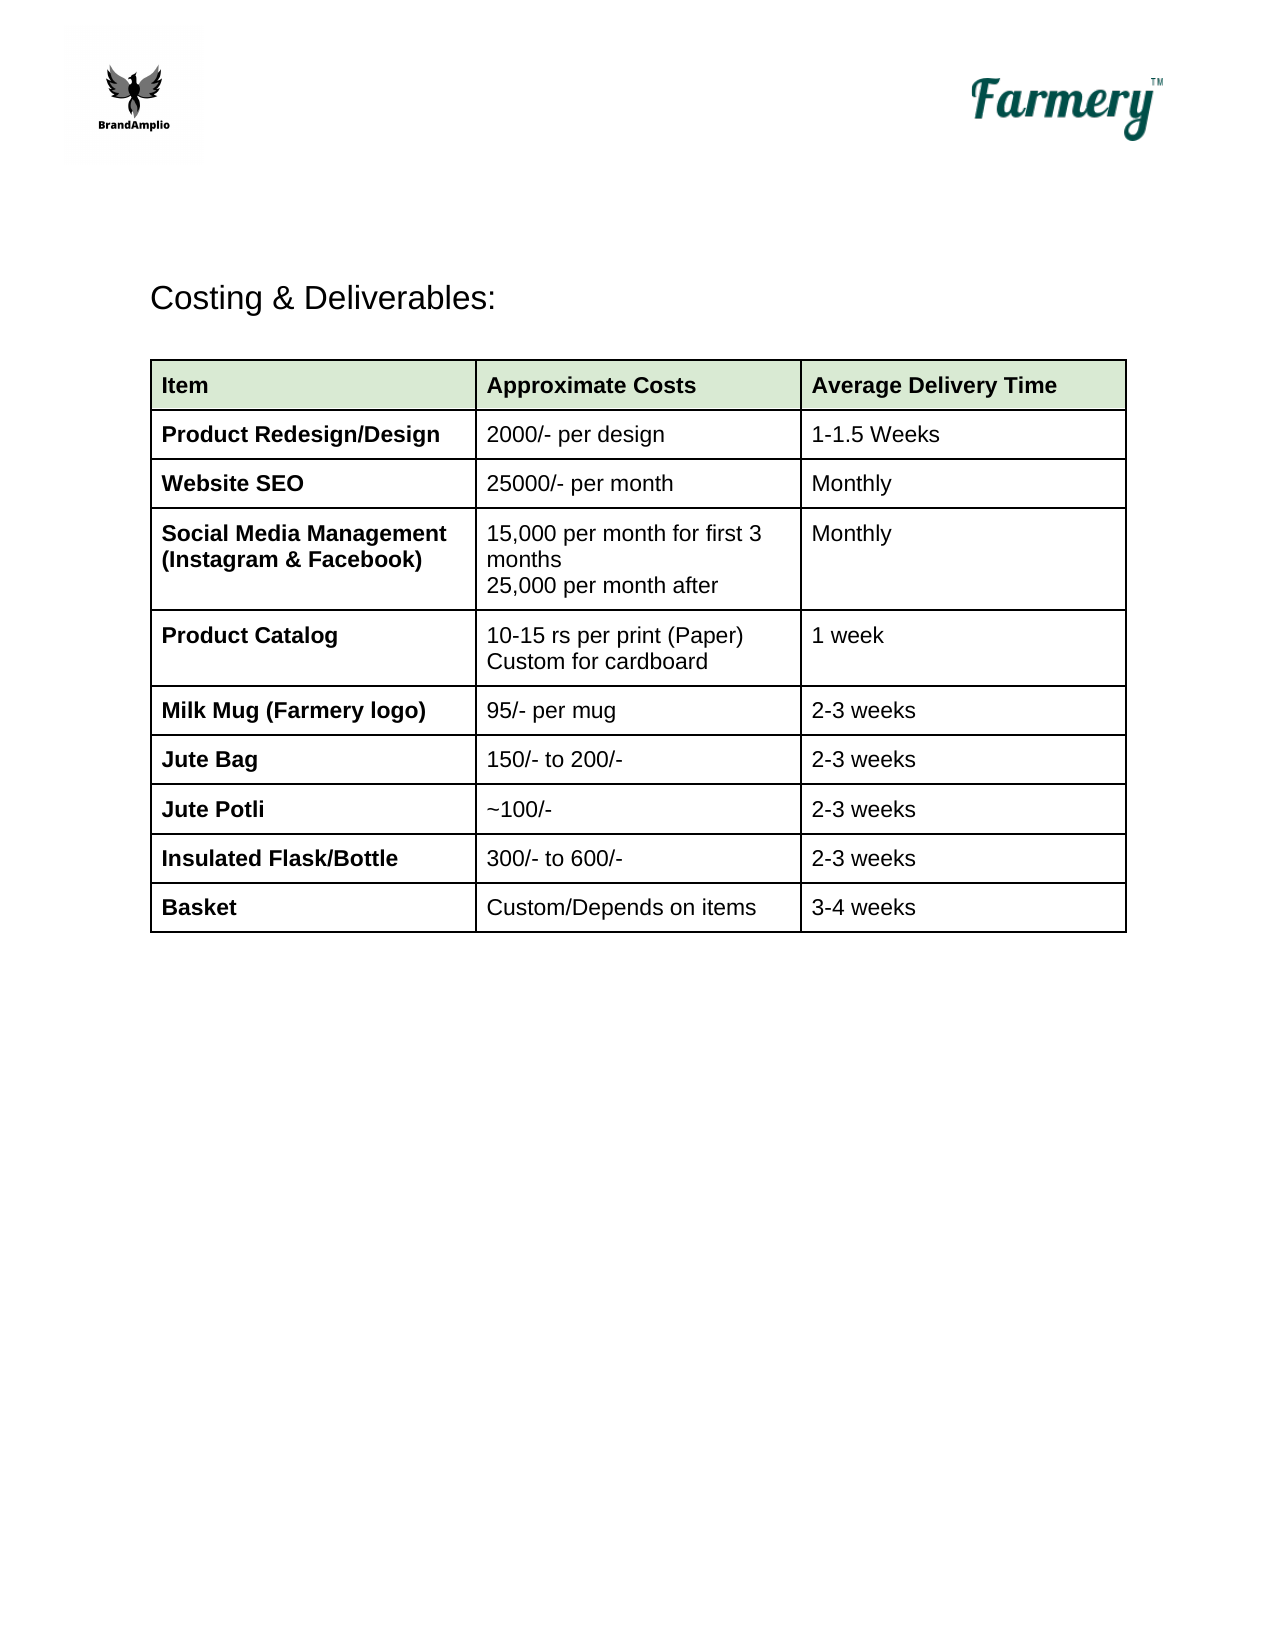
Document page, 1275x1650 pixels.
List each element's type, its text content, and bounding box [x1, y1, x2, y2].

table_cell 3-4 weeks [802, 884, 1125, 931]
table_cell ~100/- [477, 785, 800, 832]
subtitle Costing & Deliverables: [150, 278, 1125, 317]
picture [64, 25, 204, 165]
table_cell Jute Bag [152, 736, 475, 783]
table_cell Jute Potli [152, 785, 475, 832]
table_cell 2-3 weeks [802, 736, 1125, 783]
table_cell Monthly [802, 509, 1125, 609]
table_cell Custom/Depends on items [477, 884, 800, 931]
table_header Item [152, 361, 475, 408]
table_header Approximate Costs [477, 361, 800, 408]
table_cell 1-1.5 Weeks [802, 411, 1125, 458]
table_cell Product Catalog [152, 611, 475, 685]
table_cell Monthly [802, 460, 1125, 507]
table_cell 10-15 rs per print (Paper) Custom for cardboard [477, 611, 800, 685]
table_cell 2-3 weeks [802, 785, 1125, 832]
table_cell Insulated Flask/Bottle [152, 835, 475, 882]
table_cell 2-3 weeks [802, 687, 1125, 734]
table_cell 2000/- per design [477, 411, 800, 458]
table_cell 25000/- per month [477, 460, 800, 507]
table_cell 15,000 per month for first 3 months 25,000 per month after [477, 509, 800, 609]
table_cell Social Media Management (Instagram & Facebook) [152, 509, 475, 609]
table_cell Website SEO [152, 460, 475, 507]
table_cell Basket [152, 884, 475, 931]
table_header Average Delivery Time [802, 361, 1125, 408]
table_cell 2-3 weeks [802, 835, 1125, 882]
table_cell 300/- to 600/- [477, 835, 800, 882]
table_cell 95/- per mug [477, 687, 800, 734]
picture [971, 78, 1163, 141]
table_cell 1 week [802, 611, 1125, 685]
table_cell Milk Mug (Farmery logo) [152, 687, 475, 734]
table_cell 150/- to 200/- [477, 736, 800, 783]
table_cell Product Redesign/Design [152, 411, 475, 458]
